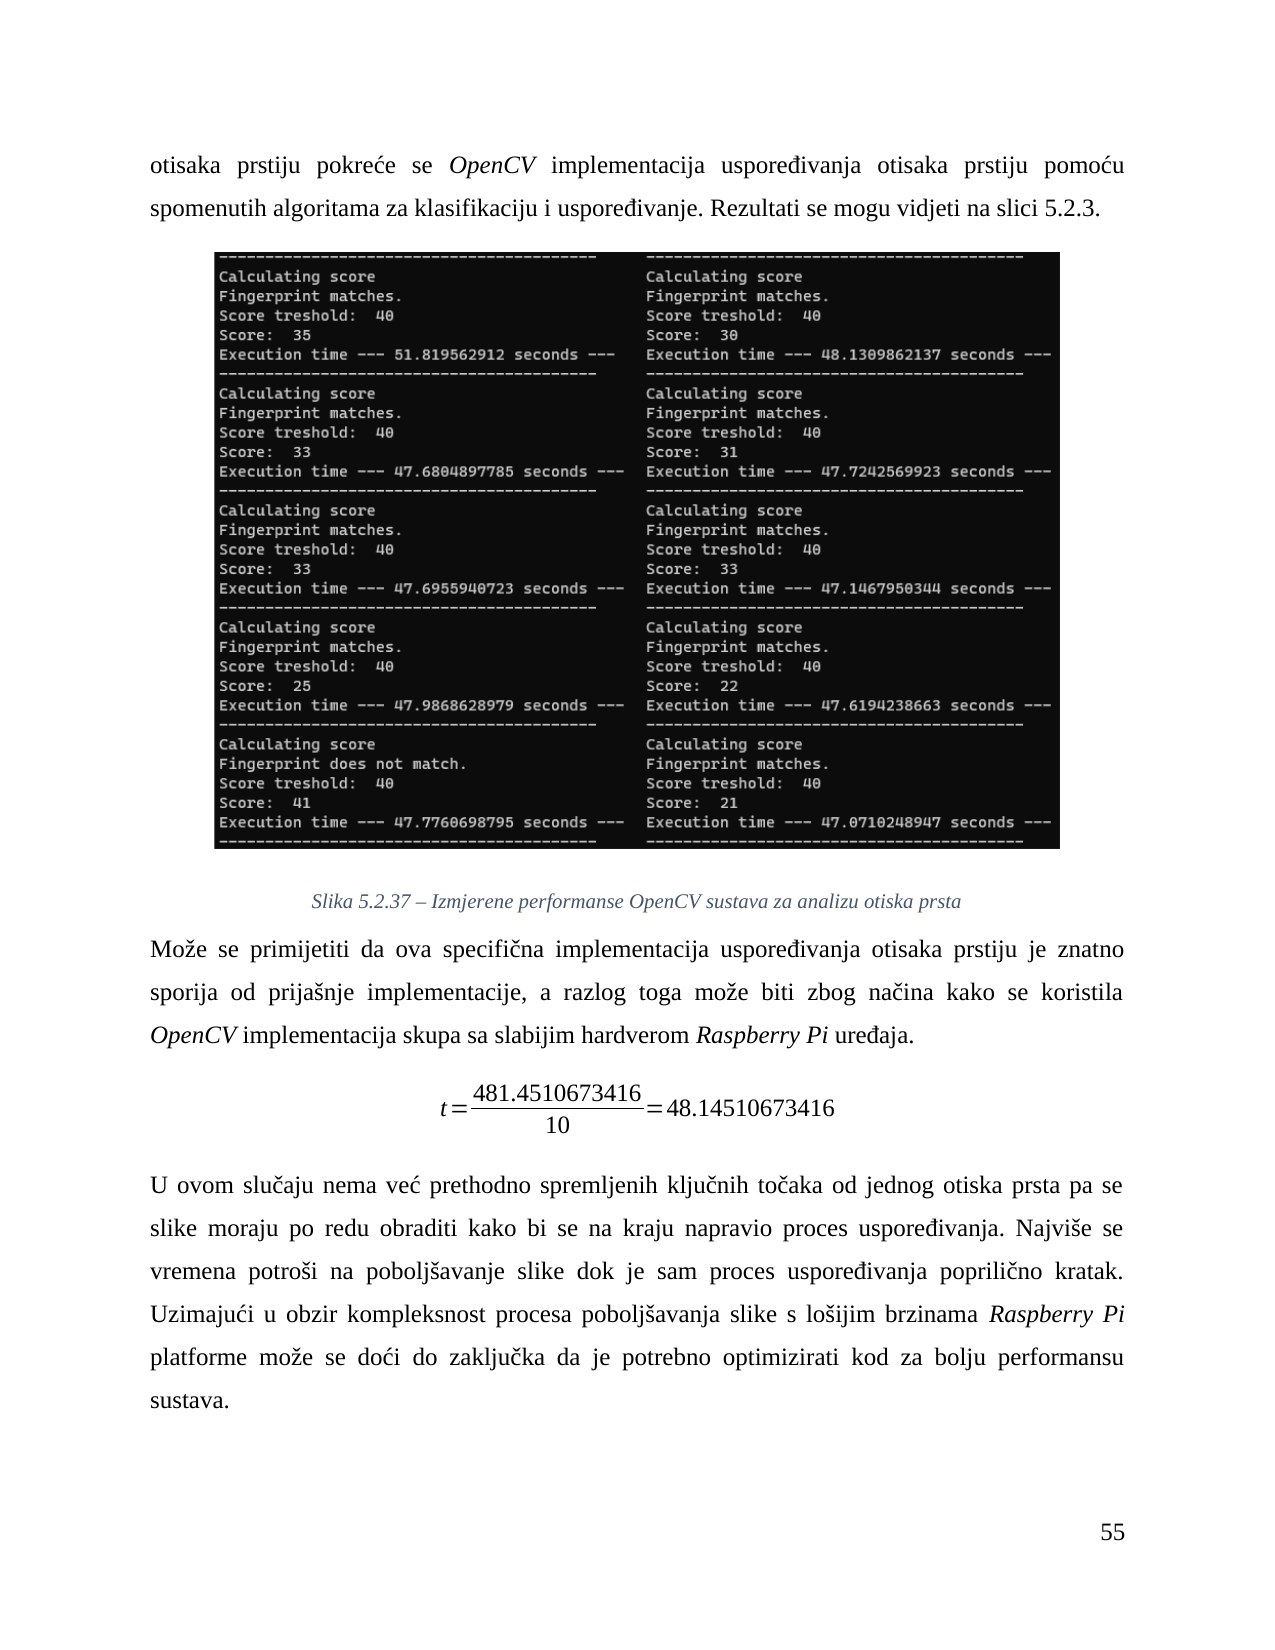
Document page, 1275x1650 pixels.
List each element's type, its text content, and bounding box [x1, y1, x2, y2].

text Slika 5.2.3 – Izmjerene performanse OpenCV sustava za analizu otiska prsta [150, 889, 1125, 913]
text Može se primijetiti da ova specifična implementacija uspoređivanja otisaka prstiju je znatno sporija od prijašnje implementacije, a razlog toga može biti zbog načina kako se koristila OpenCV implementacija skupa sa slabijim hardverom Raspberry Pi uređaja. [150, 934, 1125, 1049]
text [150, 150, 1125, 222]
text U ovom slučaju nema već prethodno spremljenih ključnih točaka od jednog otiska prsta pa se slike moraju po redu obraditi kako bi se na kraju napravio proces uspoređivanja. Najviše se vremena potroši na poboljšavanje slike dok je sam proces uspoređivanja poprilično kratak. Uzimajući u obzir kompleksnost procesa poboljšavanja slike s lošijim brzinama Raspberry Pi platforme može se doći do zaključka da je potrebno optimizirati kod za bolju performansu sustava. [150, 1170, 1125, 1414]
picture [214, 252, 1061, 850]
